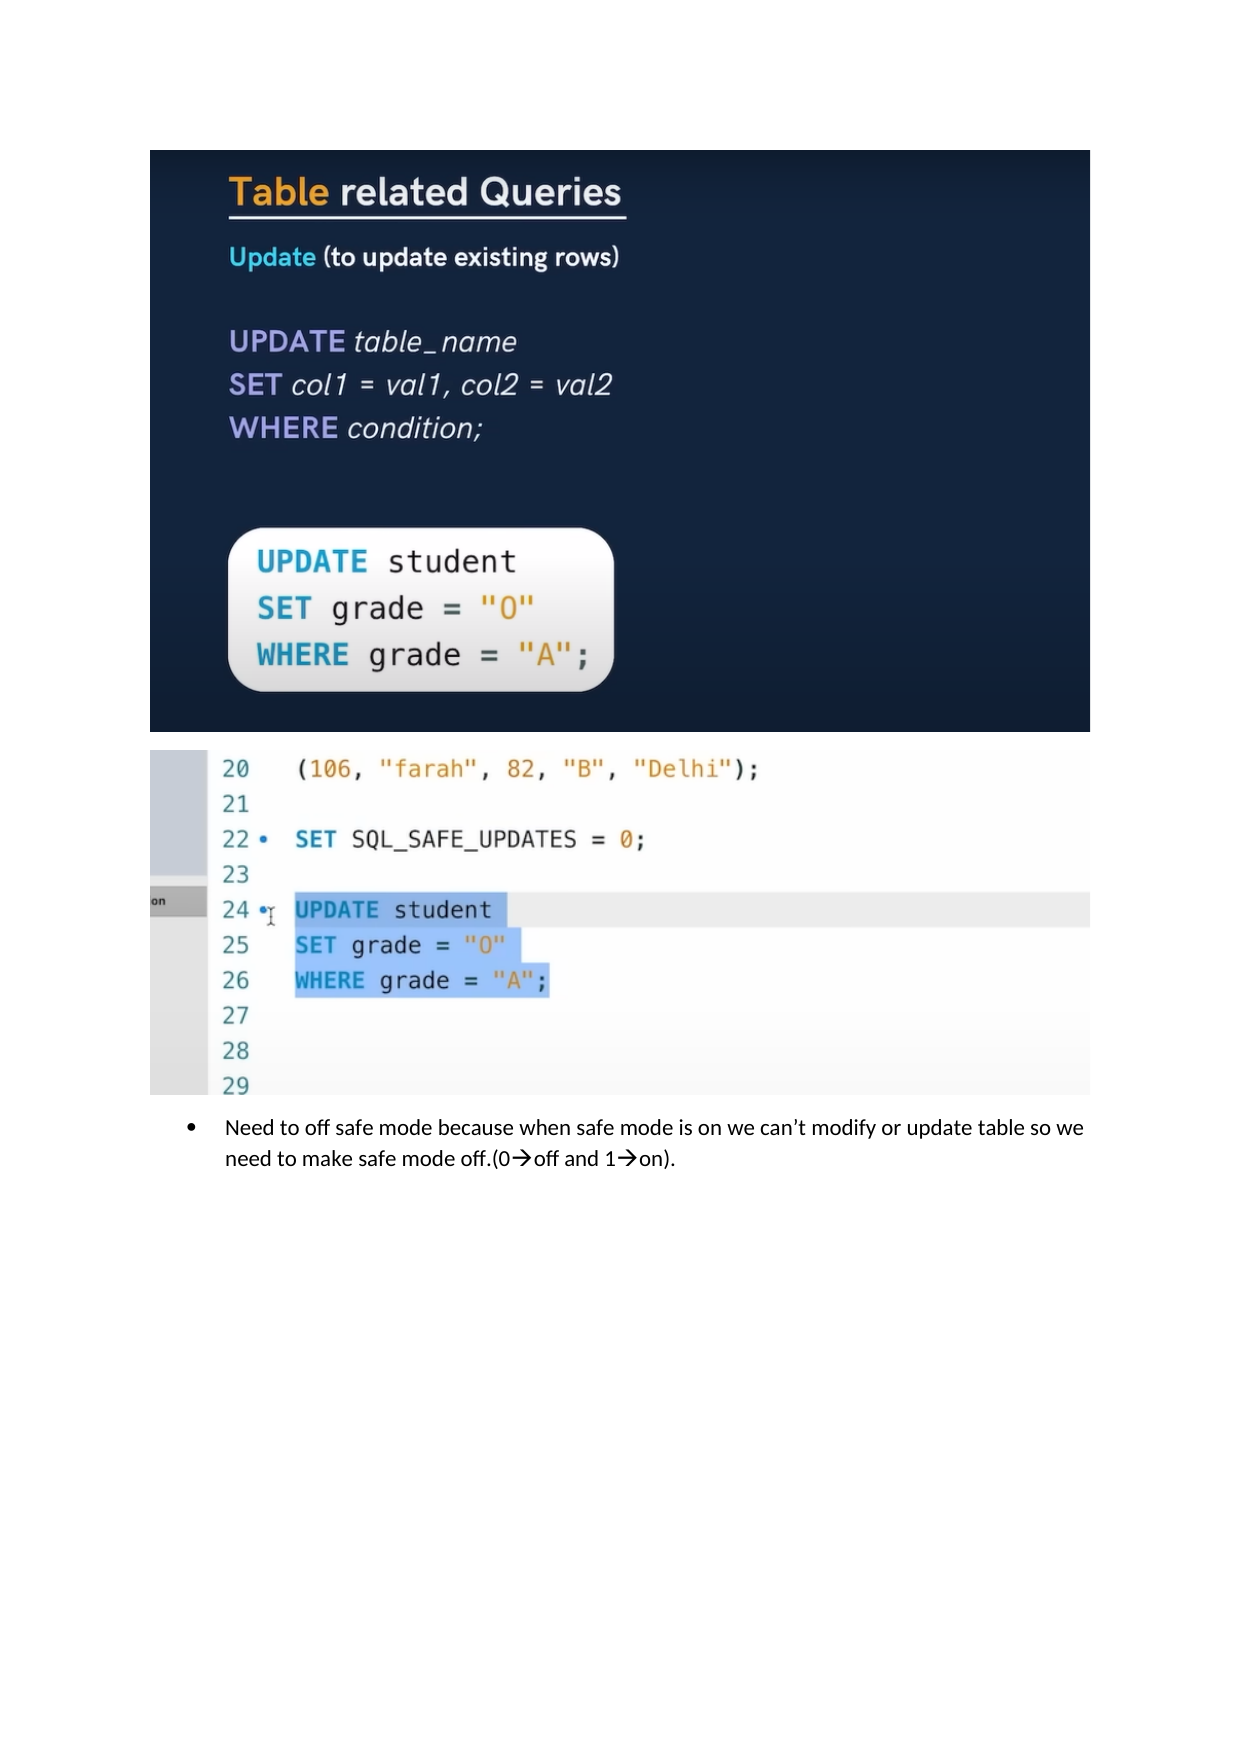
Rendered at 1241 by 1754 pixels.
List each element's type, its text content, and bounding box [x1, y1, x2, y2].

list Need to off safe mode because when safe mode is on we can’t modify or update table so we need to make safe mode off.(0off and 1on). [187, 1113, 1090, 1172]
picture [150, 750, 1091, 1095]
picture [150, 150, 1091, 732]
